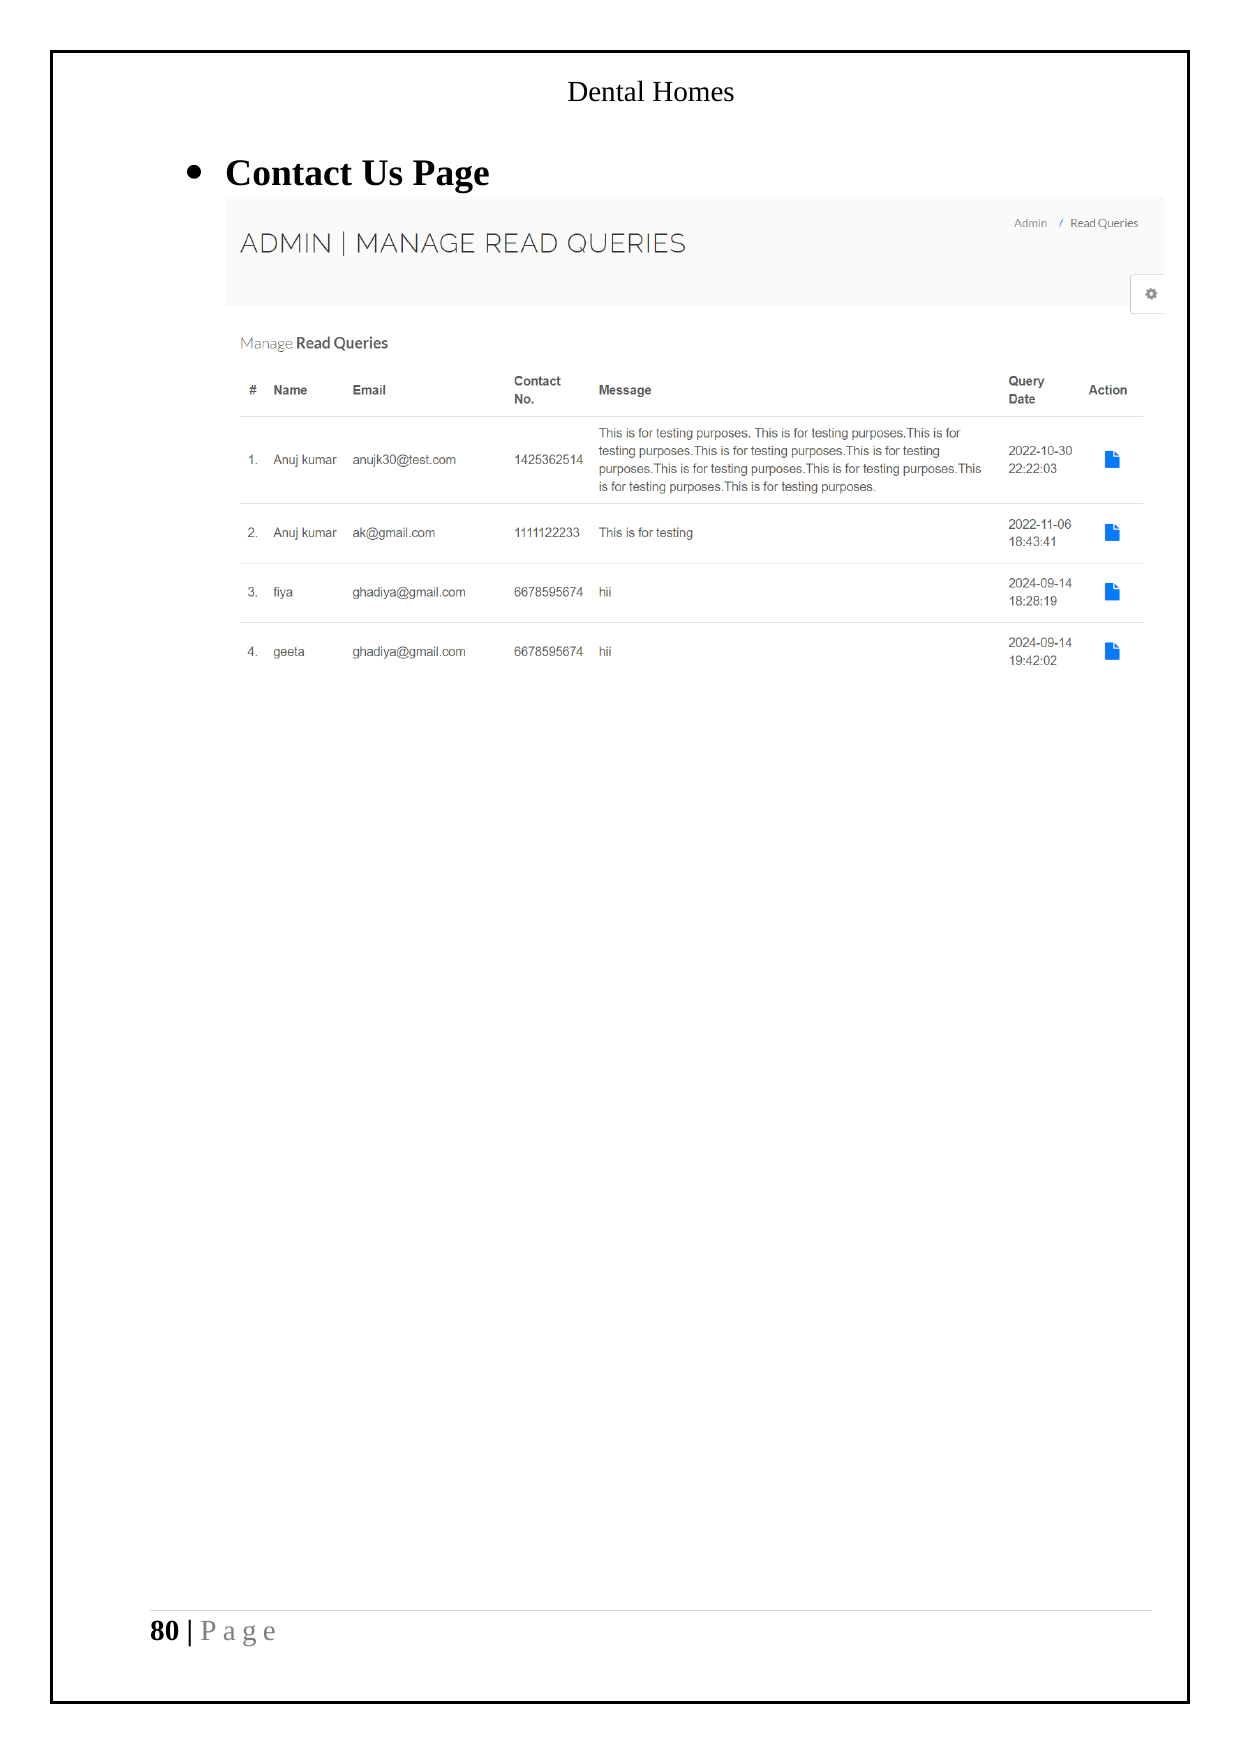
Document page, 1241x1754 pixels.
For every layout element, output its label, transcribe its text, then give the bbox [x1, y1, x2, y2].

list Contact Us Page [187, 150, 1152, 193]
picture [225, 196, 1165, 673]
